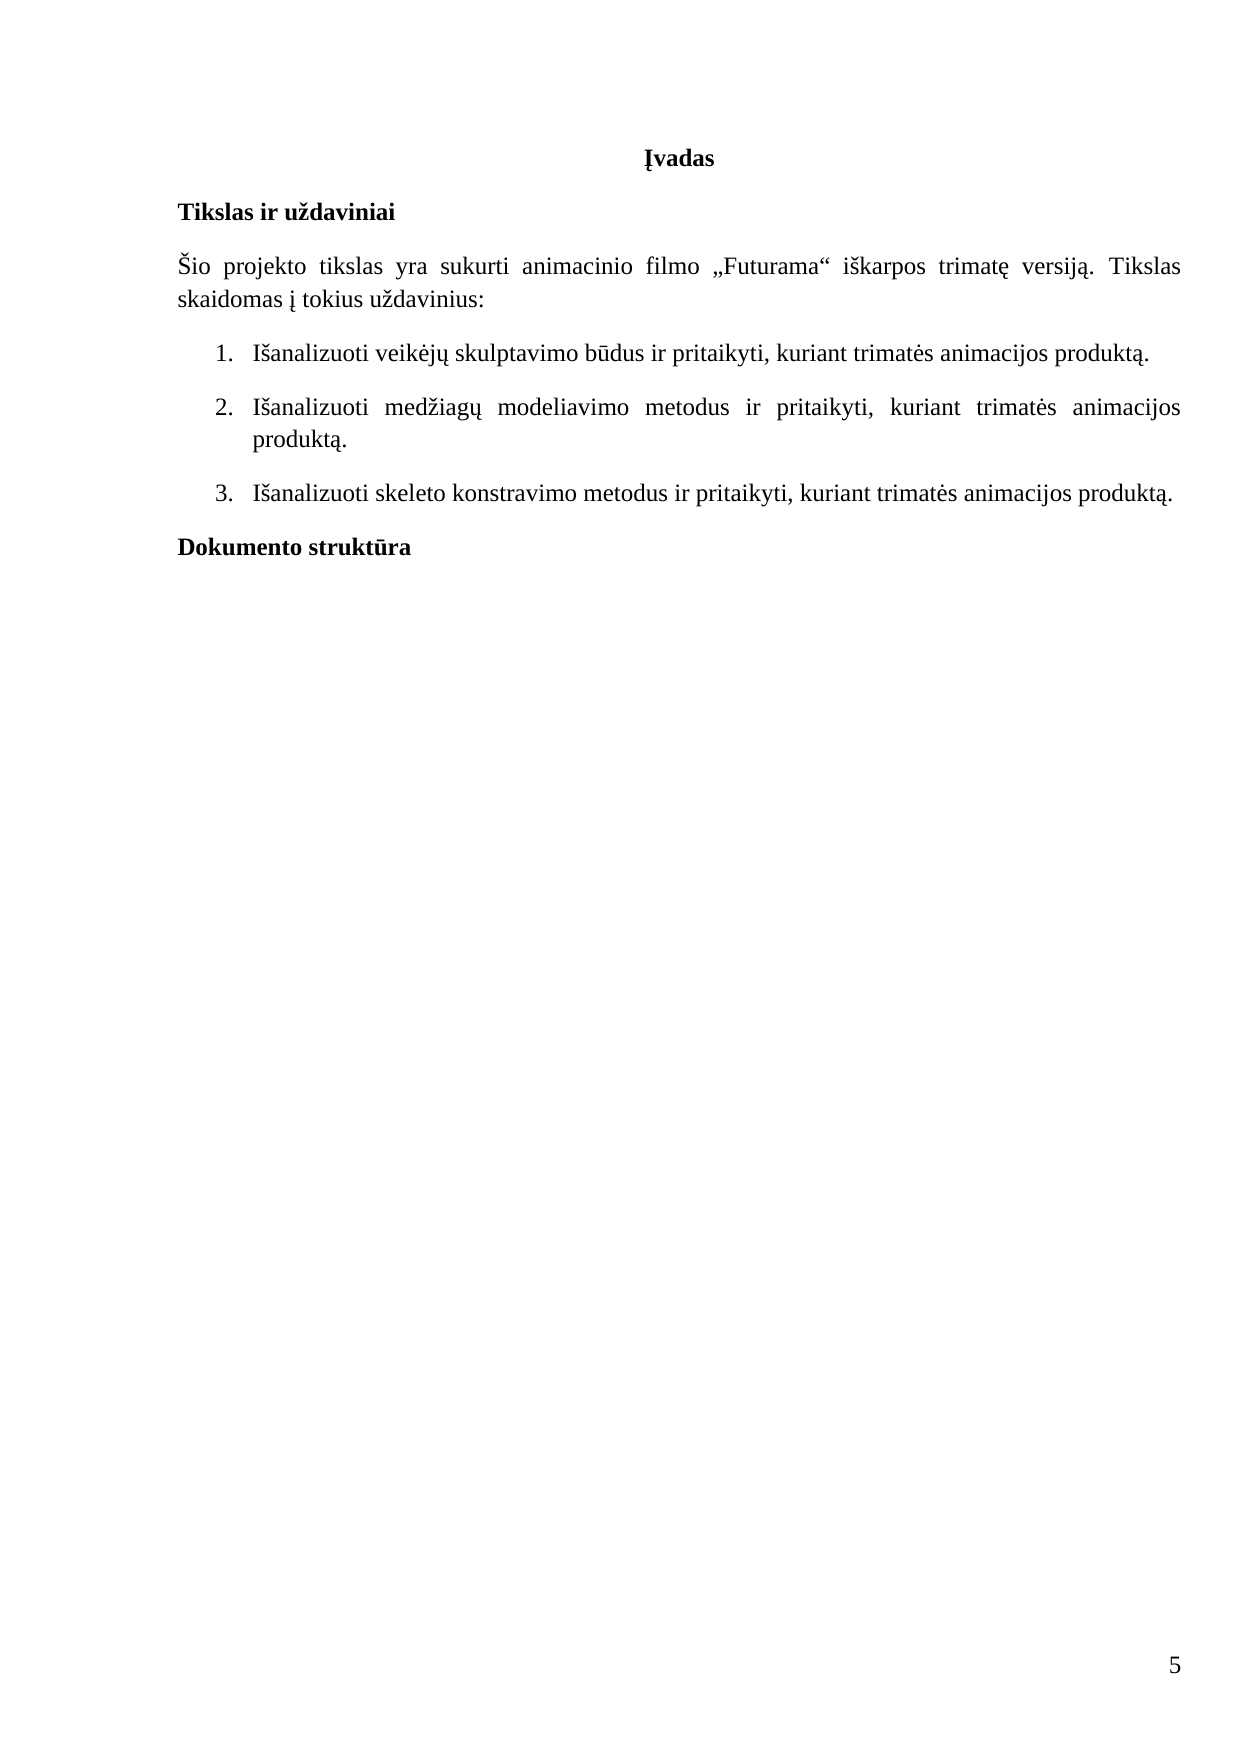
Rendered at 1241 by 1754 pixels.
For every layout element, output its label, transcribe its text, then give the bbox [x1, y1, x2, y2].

subtitle Dokumento struktūra [177, 532, 1181, 561]
list Išanalizuoti veikėjų skulptavimo būdus ir pritaikyti, kuriant trimatės animacijos produktą. [215, 338, 1181, 366]
text Šio projekto tikslas yra sukurti animacinio filmo „Futurama“ iškarpos trimatę versiją. Tikslas skaidomas į tokius uždavinius: [177, 251, 1181, 313]
list Išanalizuoti skeleto konstravimo metodus ir pritaikyti, kuriant trimatės animacijos produktą. [215, 478, 1181, 507]
text Įvadas [177, 143, 1181, 172]
list Išanalizuoti medžiagų modeliavimo metodus ir pritaikyti, kuriant trimatės animacijos produktą. [215, 392, 1181, 453]
subtitle Tikslas ir uždaviniai [177, 197, 1181, 226]
